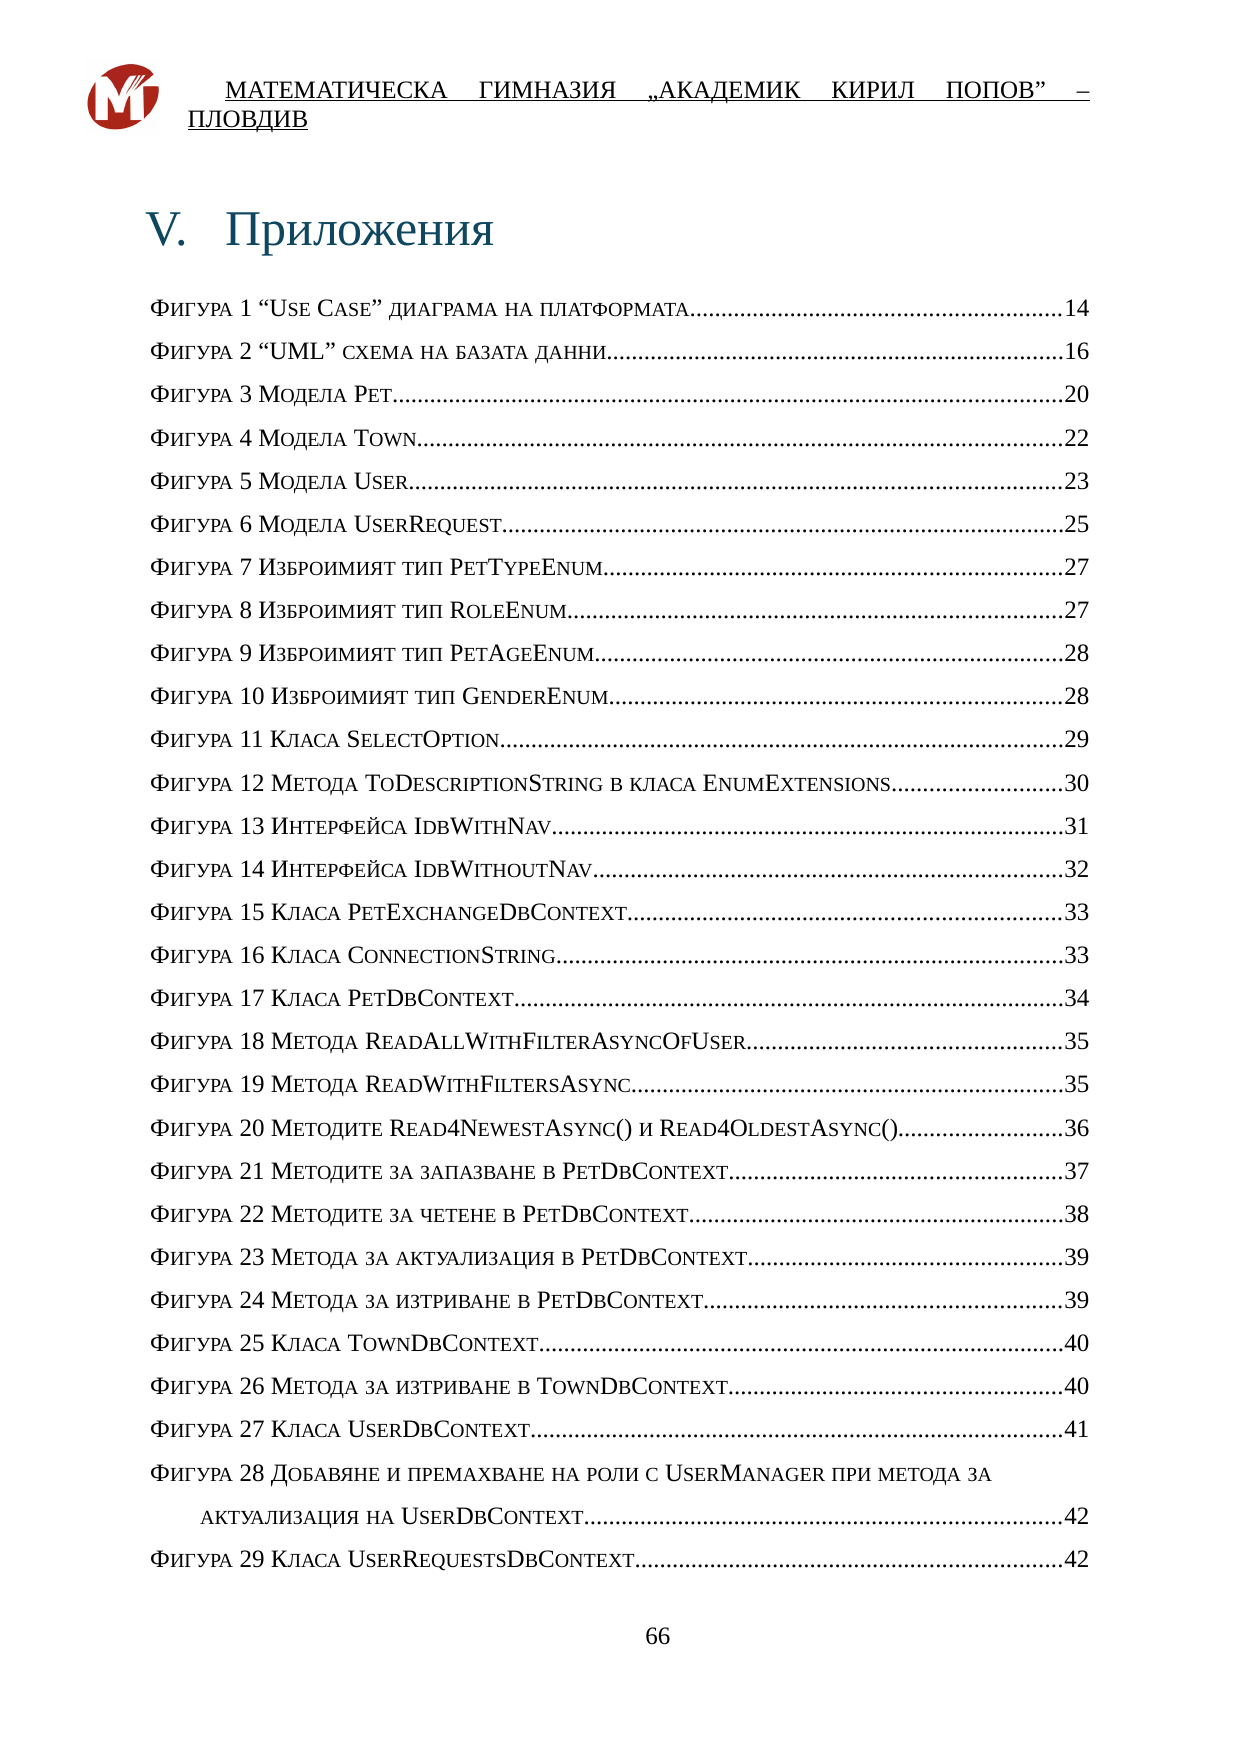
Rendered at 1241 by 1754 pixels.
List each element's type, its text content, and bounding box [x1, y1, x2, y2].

text Фигура 24 Метода за изтриване в PetDbContext 39 [150, 1285, 1090, 1314]
text Фигура 3 Модела Pet 20 [150, 379, 1090, 408]
text Фигура 5 Модела User 23 [150, 466, 1090, 494]
text Фигура 9 Изброимият тип PetAgeEnum 28 [150, 638, 1090, 667]
text Фигура 2 “UML” схема на базата данни 16 [150, 336, 1090, 365]
subtitle Приложения [187, 199, 1090, 256]
text Фигура 4 Модела Town 22 [150, 423, 1090, 451]
text Фигура 13 Интерфейса IdbWithNav 31 [150, 811, 1090, 839]
text Фигура 25 Класа TownDbContext 40 [150, 1328, 1090, 1357]
text Фигура 7 Изброимият тип PetTypeEnum 27 [150, 552, 1090, 581]
text Фигура 14 Интерфейса IdbWithoutNav 32 [150, 854, 1090, 883]
text Фигура 28 Добавяне и премахване на роли с UserManager при метода за актуализация на UserDbContext 42 [150, 1458, 1090, 1529]
text Фигура 20 Методите Read4NewestAsync() и Read4OldestAsync() 36 [150, 1113, 1090, 1141]
text Фигура 6 Модела UserRequest 25 [150, 509, 1090, 538]
text Фигура 29 Класа UserRequestsDbContext 42 [150, 1544, 1090, 1573]
text Фигура 21 Методите за запазване в PetDbContext 37 [150, 1156, 1090, 1184]
text Фигура 12 Метода ToDescriptionString в класа EnumExtensions 30 [150, 768, 1090, 796]
text Фигура 23 Метода за актуализация в PetDbContext 39 [150, 1242, 1090, 1271]
picture [83, 58, 162, 137]
text Фигура 26 Метода за изтриване в TownDbContext 40 [150, 1371, 1090, 1400]
text Фигура 10 Изброимият тип GenderEnum 28 [150, 681, 1090, 710]
text Фигура 15 Класа PetExchangeDbContext 33 [150, 897, 1090, 926]
text Фигура 8 Изброимият тип RoleEnum 27 [150, 595, 1090, 624]
text Фигура 19 Метода ReadWithFiltersAsync 35 [150, 1069, 1090, 1098]
text Фигура 11 Класа SelectOption 29 [150, 724, 1090, 753]
text Фигура 1 “Use Case” диаграма на платформата 14 [150, 293, 1090, 322]
text Фигура 27 Класа UserDbContext 41 [150, 1414, 1090, 1443]
text Фигура 17 Класа PetDbContext 34 [150, 983, 1090, 1012]
text Фигура 22 Методите за четене в PetDbContext 38 [150, 1199, 1090, 1228]
text Фигура 18 Метода ReadAllWithFilterAsyncOfUser 35 [150, 1026, 1090, 1055]
text Фигура 16 Класа ConnectionString 33 [150, 940, 1090, 969]
